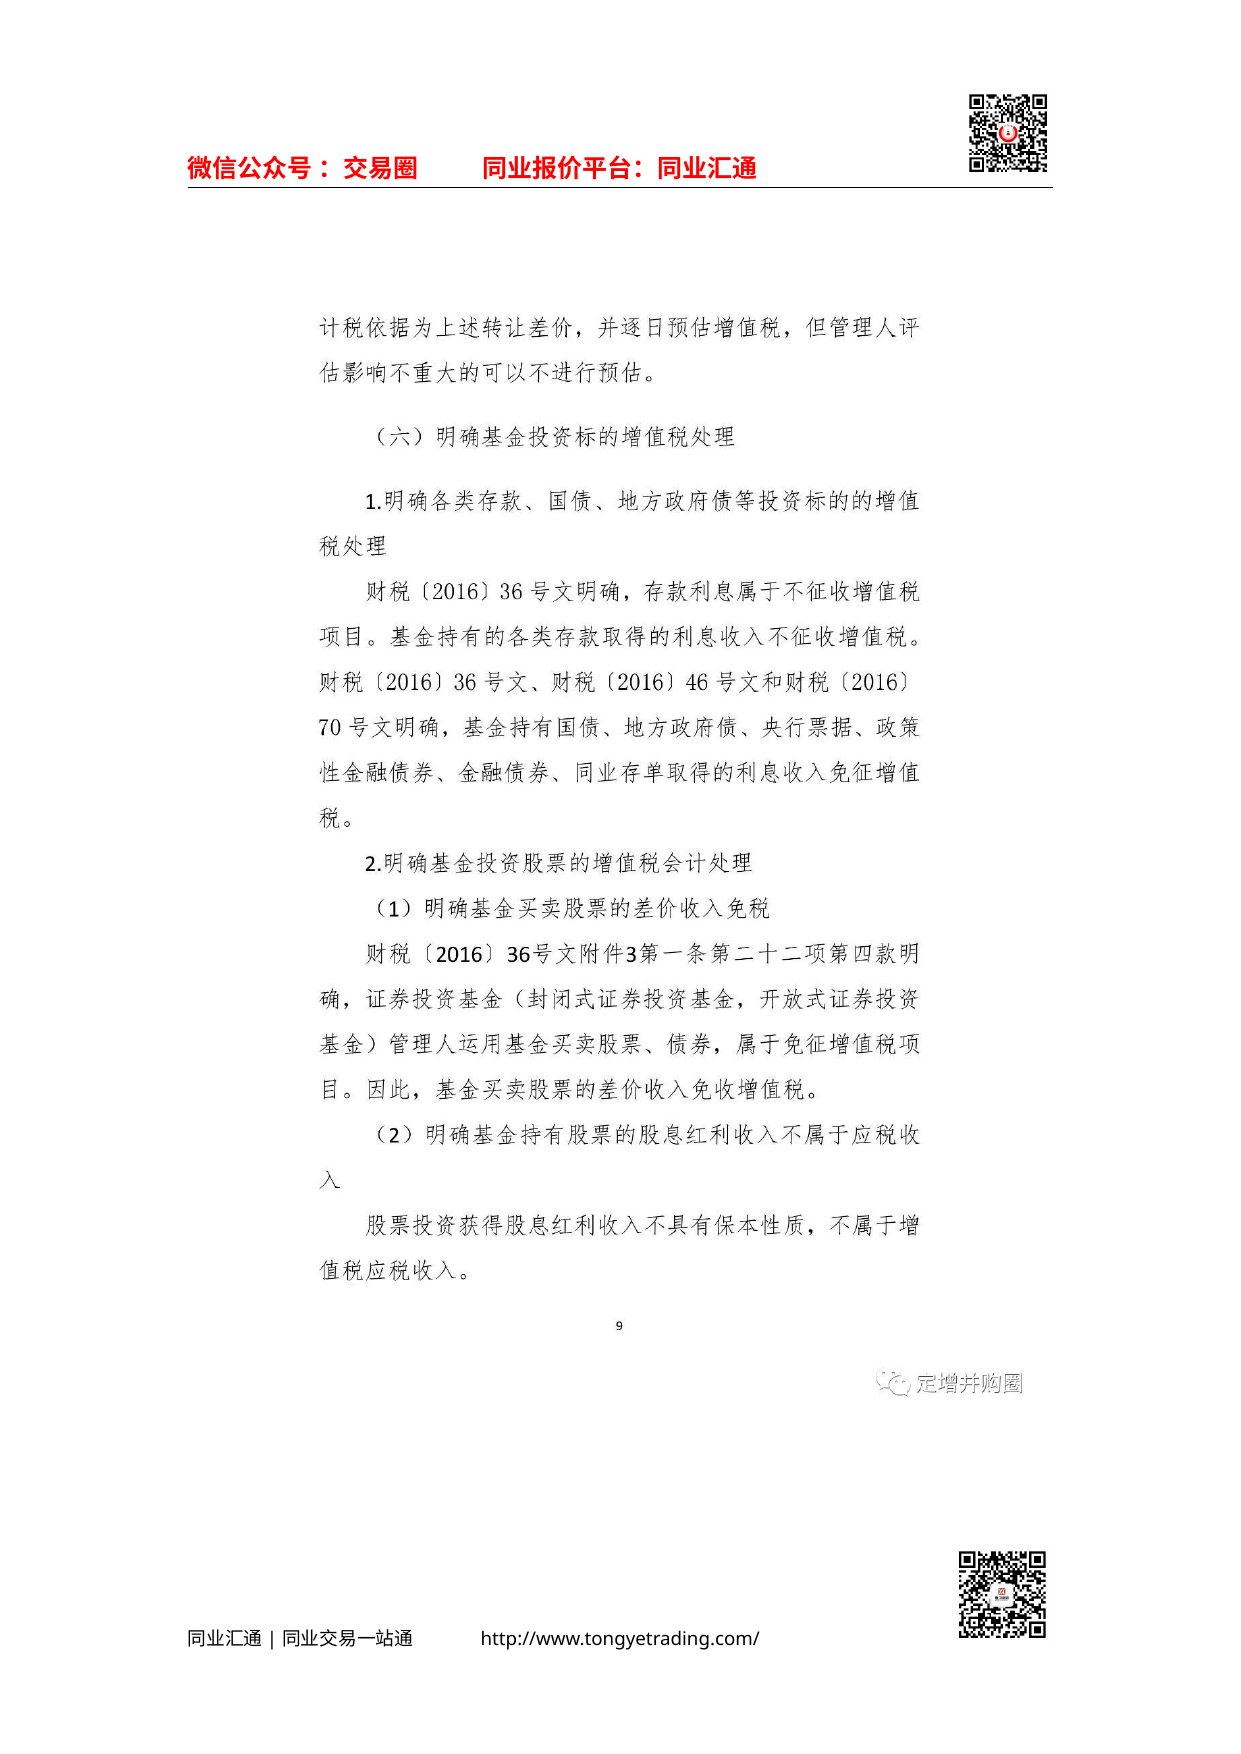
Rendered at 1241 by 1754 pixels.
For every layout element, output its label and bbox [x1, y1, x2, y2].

picture [963, 88, 1053, 178]
picture [952, 1544, 1053, 1646]
picture [187, 200, 1051, 1421]
